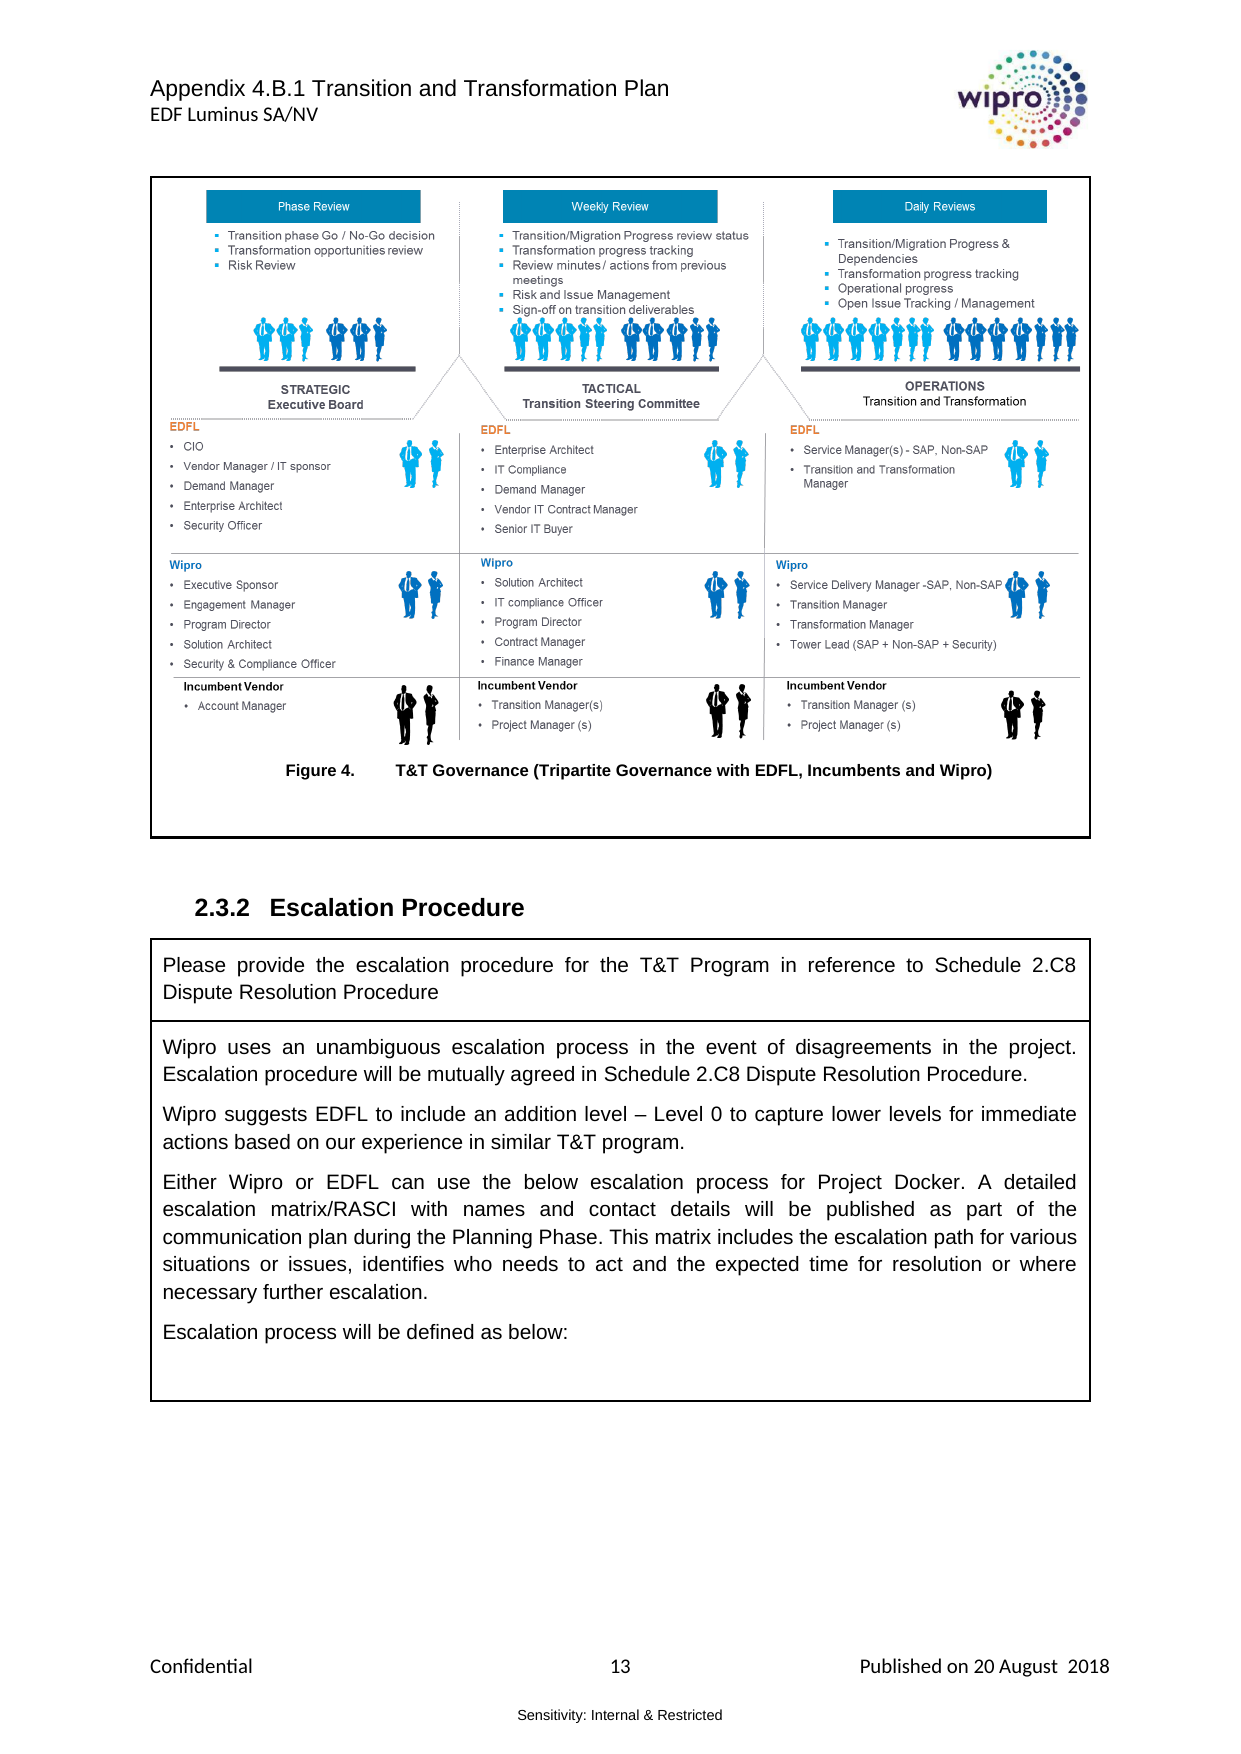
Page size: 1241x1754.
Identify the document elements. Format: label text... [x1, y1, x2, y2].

table_header Please provide the escalation procedure for the T&T Program in reference to Schedule 2.C8 Dispute Resolution Procedure [152, 940, 1089, 1020]
picture [162, 190, 1080, 745]
picture [943, 48, 1091, 151]
subtitle Escalation Procedure [194, 893, 1090, 921]
